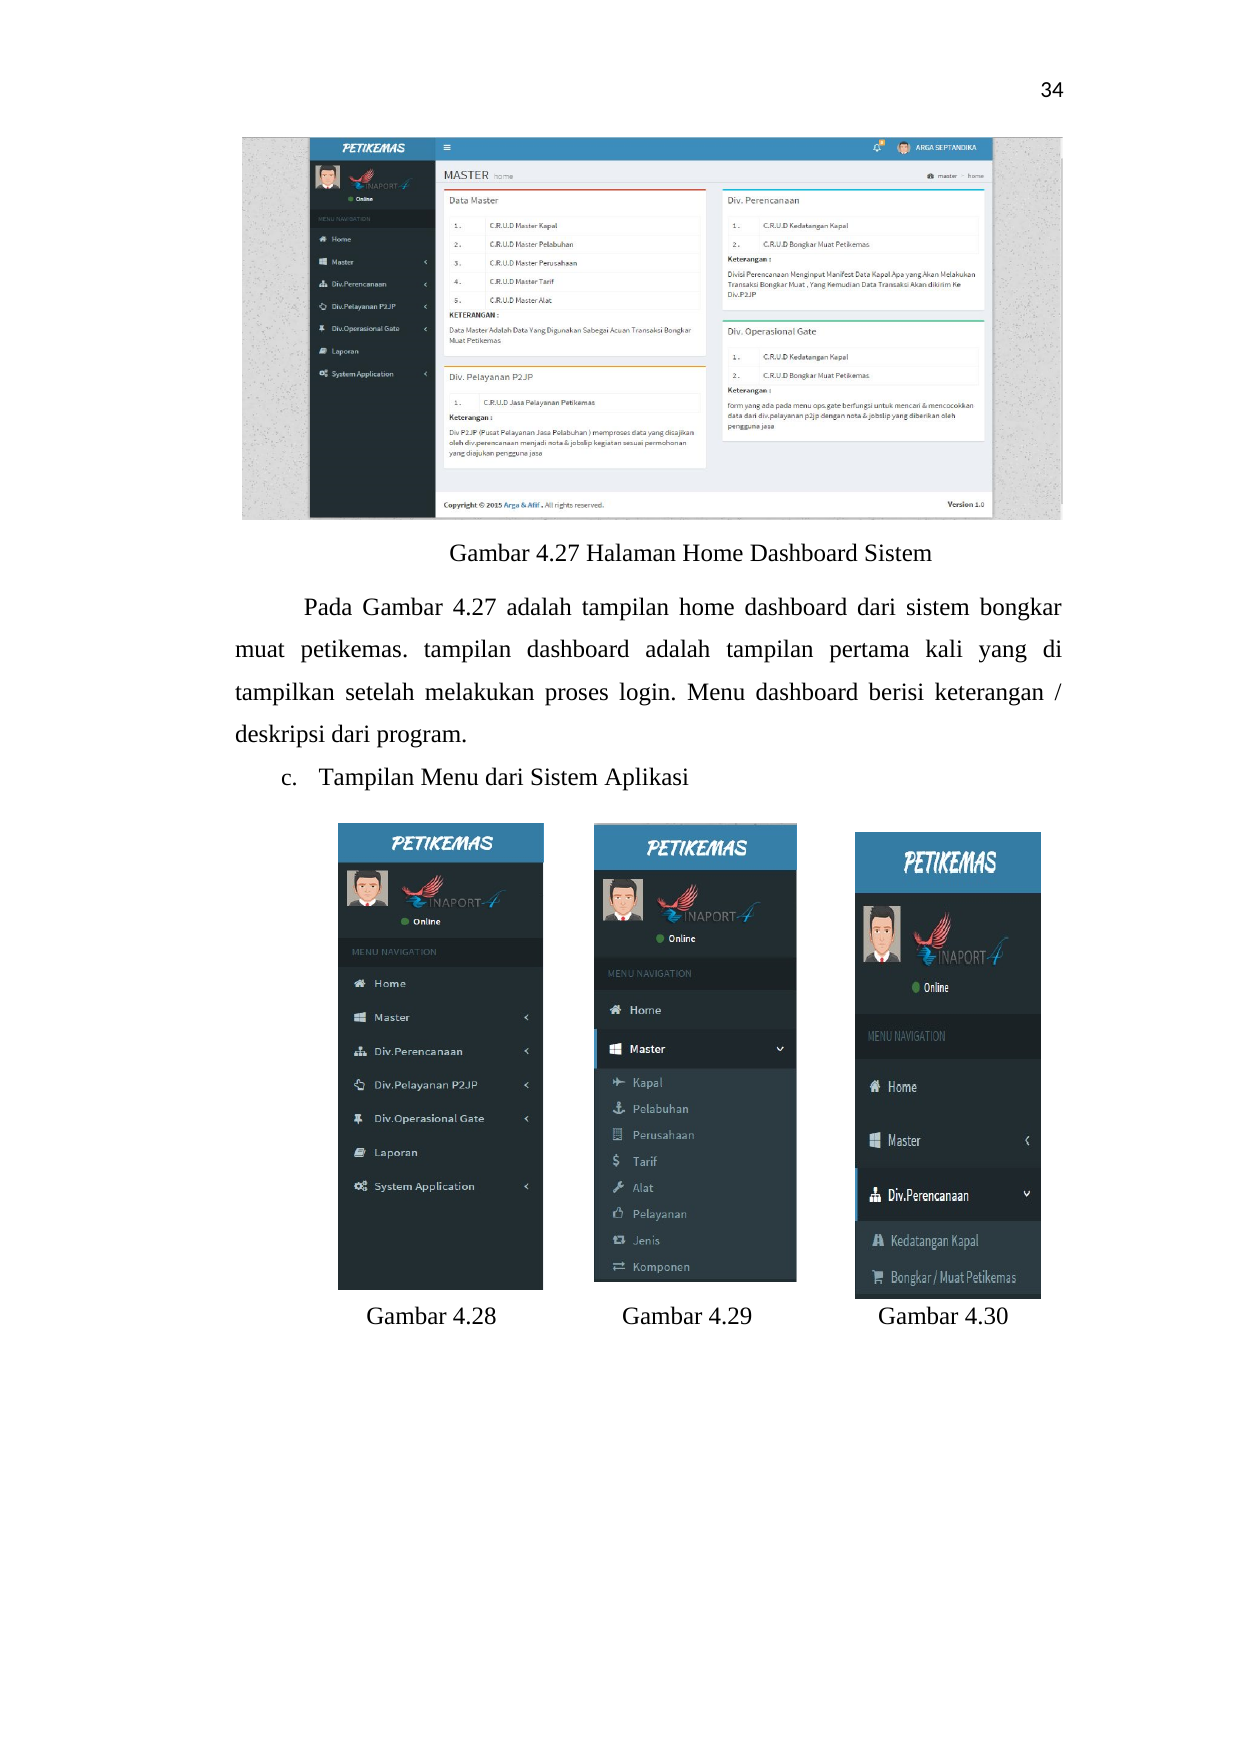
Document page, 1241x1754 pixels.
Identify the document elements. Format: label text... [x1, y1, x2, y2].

text Gambar 4.28 Gambar 4.29 Gambar 4.30 [236, 1301, 1078, 1329]
picture [338, 823, 544, 1290]
picture [594, 823, 797, 1282]
picture [241, 136, 1063, 520]
text Pada Gambar 4.27 adalah tampilan home dashboard dari sistem bongkar muat petikemas. tampilan dashboard adalah tampilan pertama kali yang di tampilkan setelah melakukan proses login. Menu dashboard berisi keterangan / deskripsi dari program. [235, 592, 1063, 748]
list Tampilan Menu dari Sistem Aplikasi [281, 762, 1078, 791]
text Gambar 4.27 Halaman Home Dashboard Sistem [449, 538, 1078, 567]
picture [855, 832, 1041, 1299]
